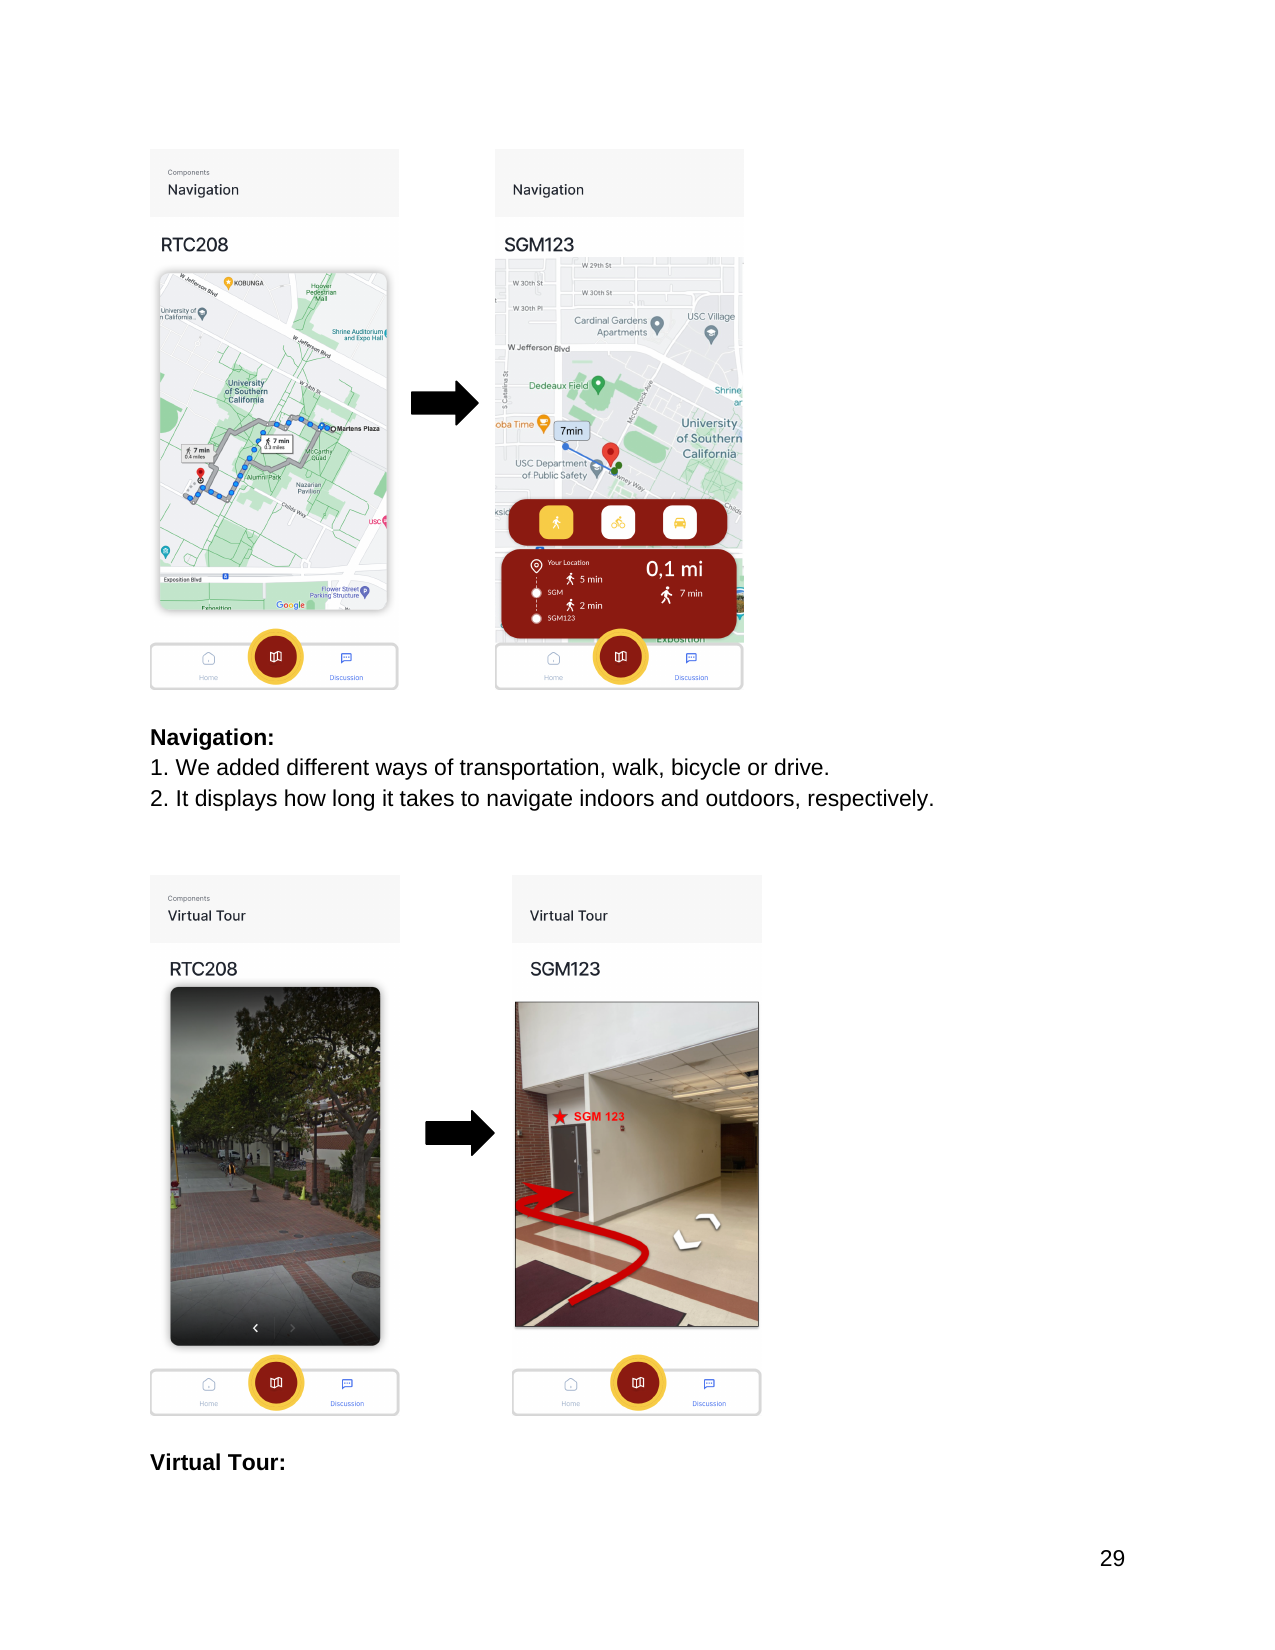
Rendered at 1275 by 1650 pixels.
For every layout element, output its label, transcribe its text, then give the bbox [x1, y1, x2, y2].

picture [512, 875, 762, 1416]
text Virtual Tour: [150, 1449, 1125, 1476]
picture [150, 875, 400, 1416]
picture [495, 149, 744, 690]
picture [150, 149, 399, 690]
text 2. It displays how long it takes to navigate indoors and outdoors, respectively. [150, 784, 1125, 811]
text Navigation: [150, 724, 1125, 751]
text 1. We added different ways of transportation, walk, bicycle or drive. [150, 754, 1125, 781]
